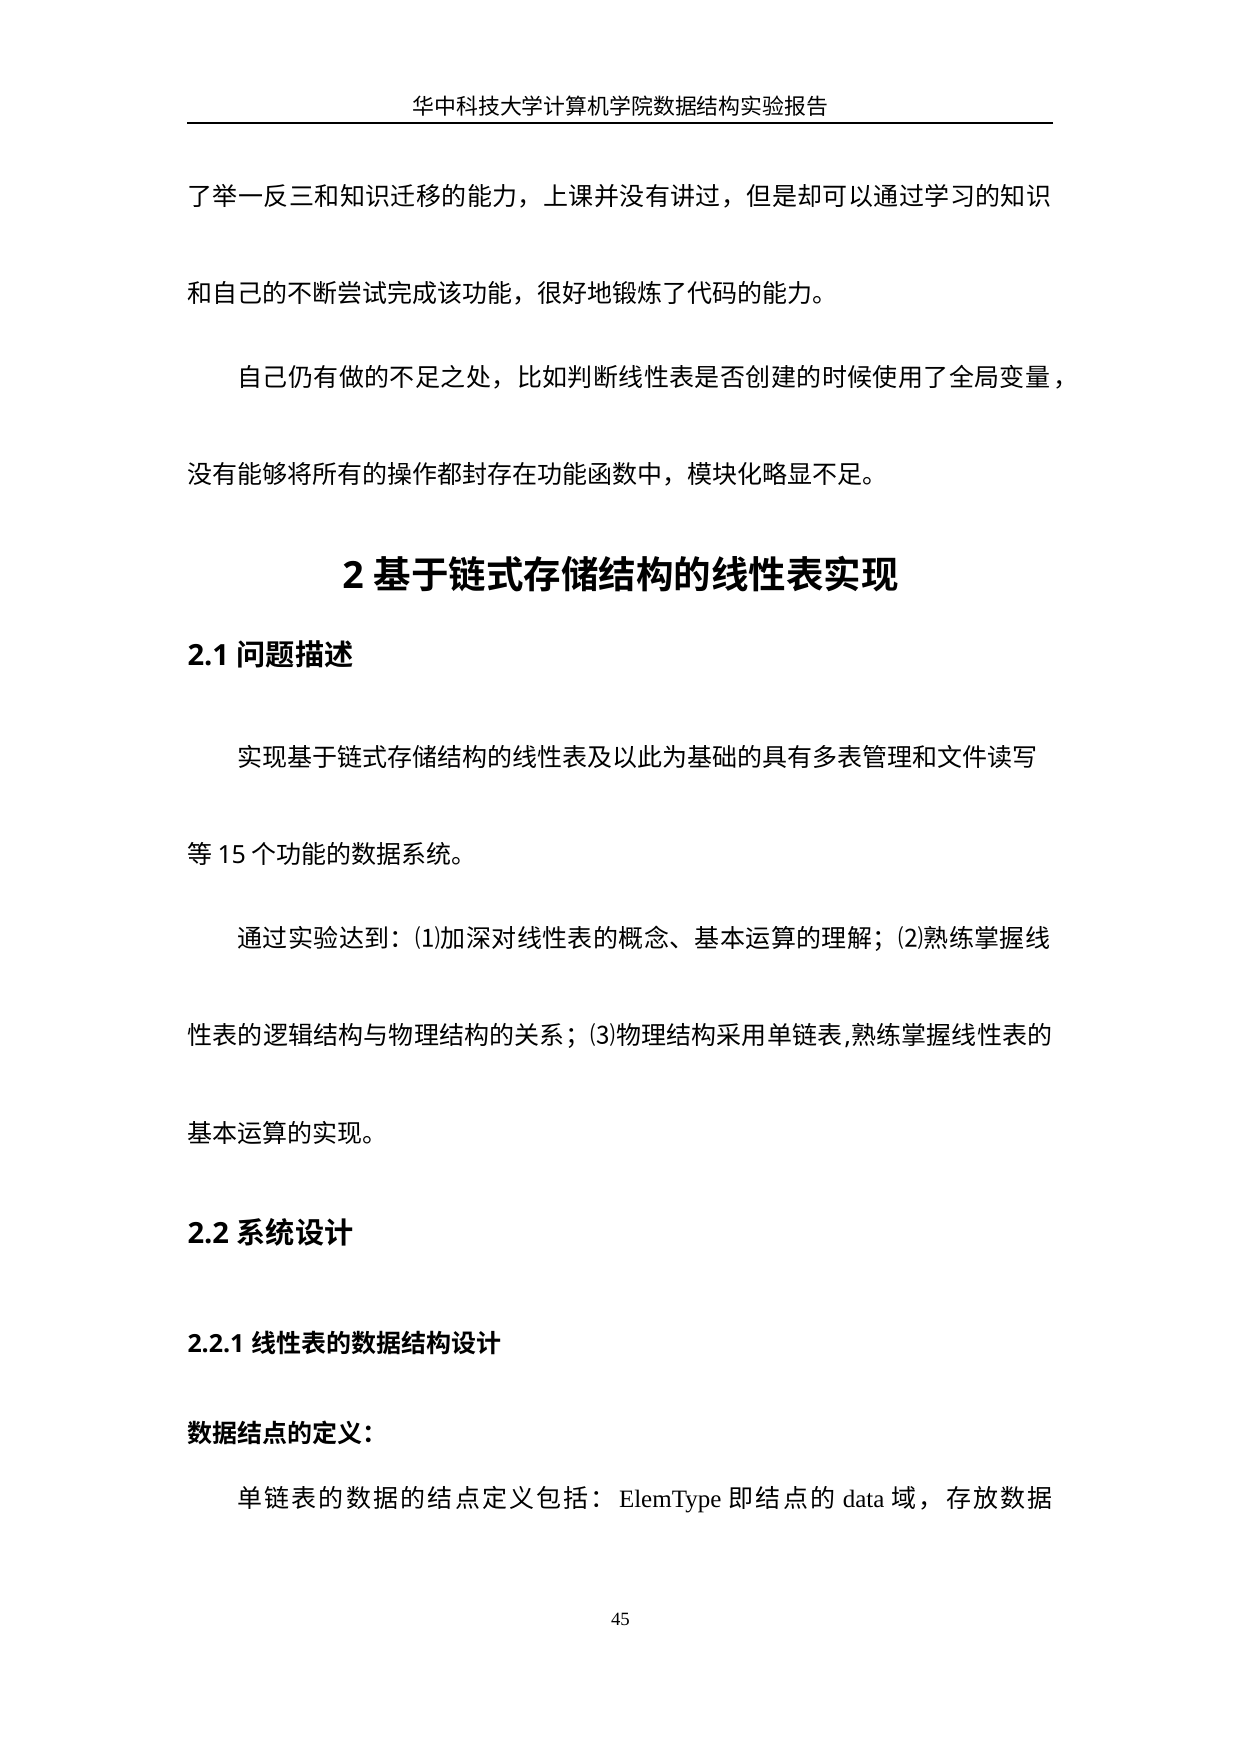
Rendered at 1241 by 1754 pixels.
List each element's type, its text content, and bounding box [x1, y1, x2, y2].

text 自己仍有做的不足之处，比如判断线性表是否创建的时候使用了全局变量，没有能够将所有的操作都封存在功能函数中，模块化略显不足。 [187, 343, 1053, 505]
subtitle 2.2 系统设计 [187, 1198, 1053, 1263]
text 通过实验达到：⑴加深对线性表的概念、基本运算的理解；⑵熟练掌握线性表的逻辑结构与物理结构的关系；⑶物理结构采用单链表,熟练掌握线性表的基本运算的实现。 [187, 904, 1053, 1164]
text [187, 1464, 1053, 1529]
subtitle 2.2.1 线性表的数据结构设计 [187, 1309, 1053, 1374]
subtitle 2.1 问题描述 [187, 621, 1053, 686]
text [187, 162, 1053, 324]
text 实现基于链式存储结构的线性表及以此为基础的具有多表管理和文件读写等15个功能的数据系统。 [187, 723, 1053, 886]
subtitle 2 基于链式存储结构的线性表实现 [187, 539, 1053, 604]
text 数据结点的定义： [187, 1399, 1053, 1464]
